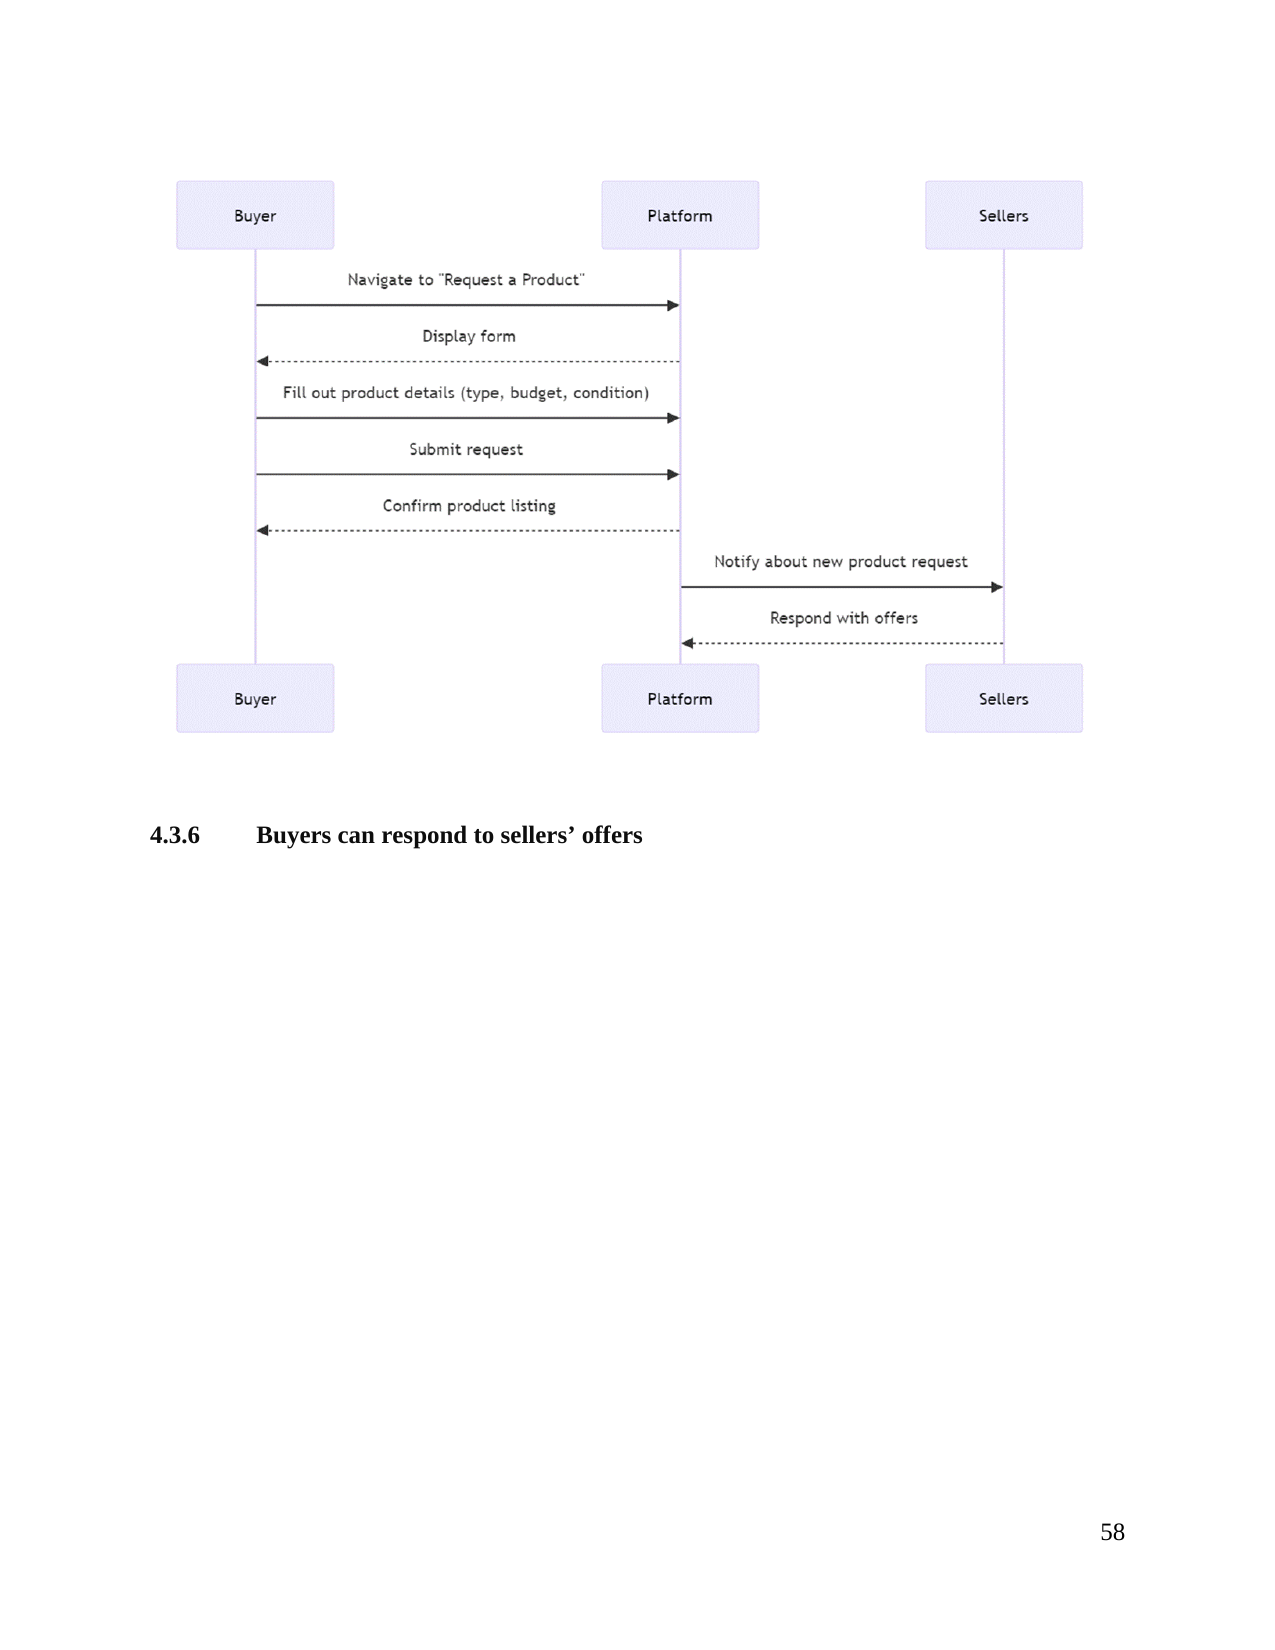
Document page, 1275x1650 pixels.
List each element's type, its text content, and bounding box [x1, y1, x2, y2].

text 4.3.6 Buyers can respond to sellers’ offers [150, 821, 1125, 849]
picture [150, 150, 1125, 769]
